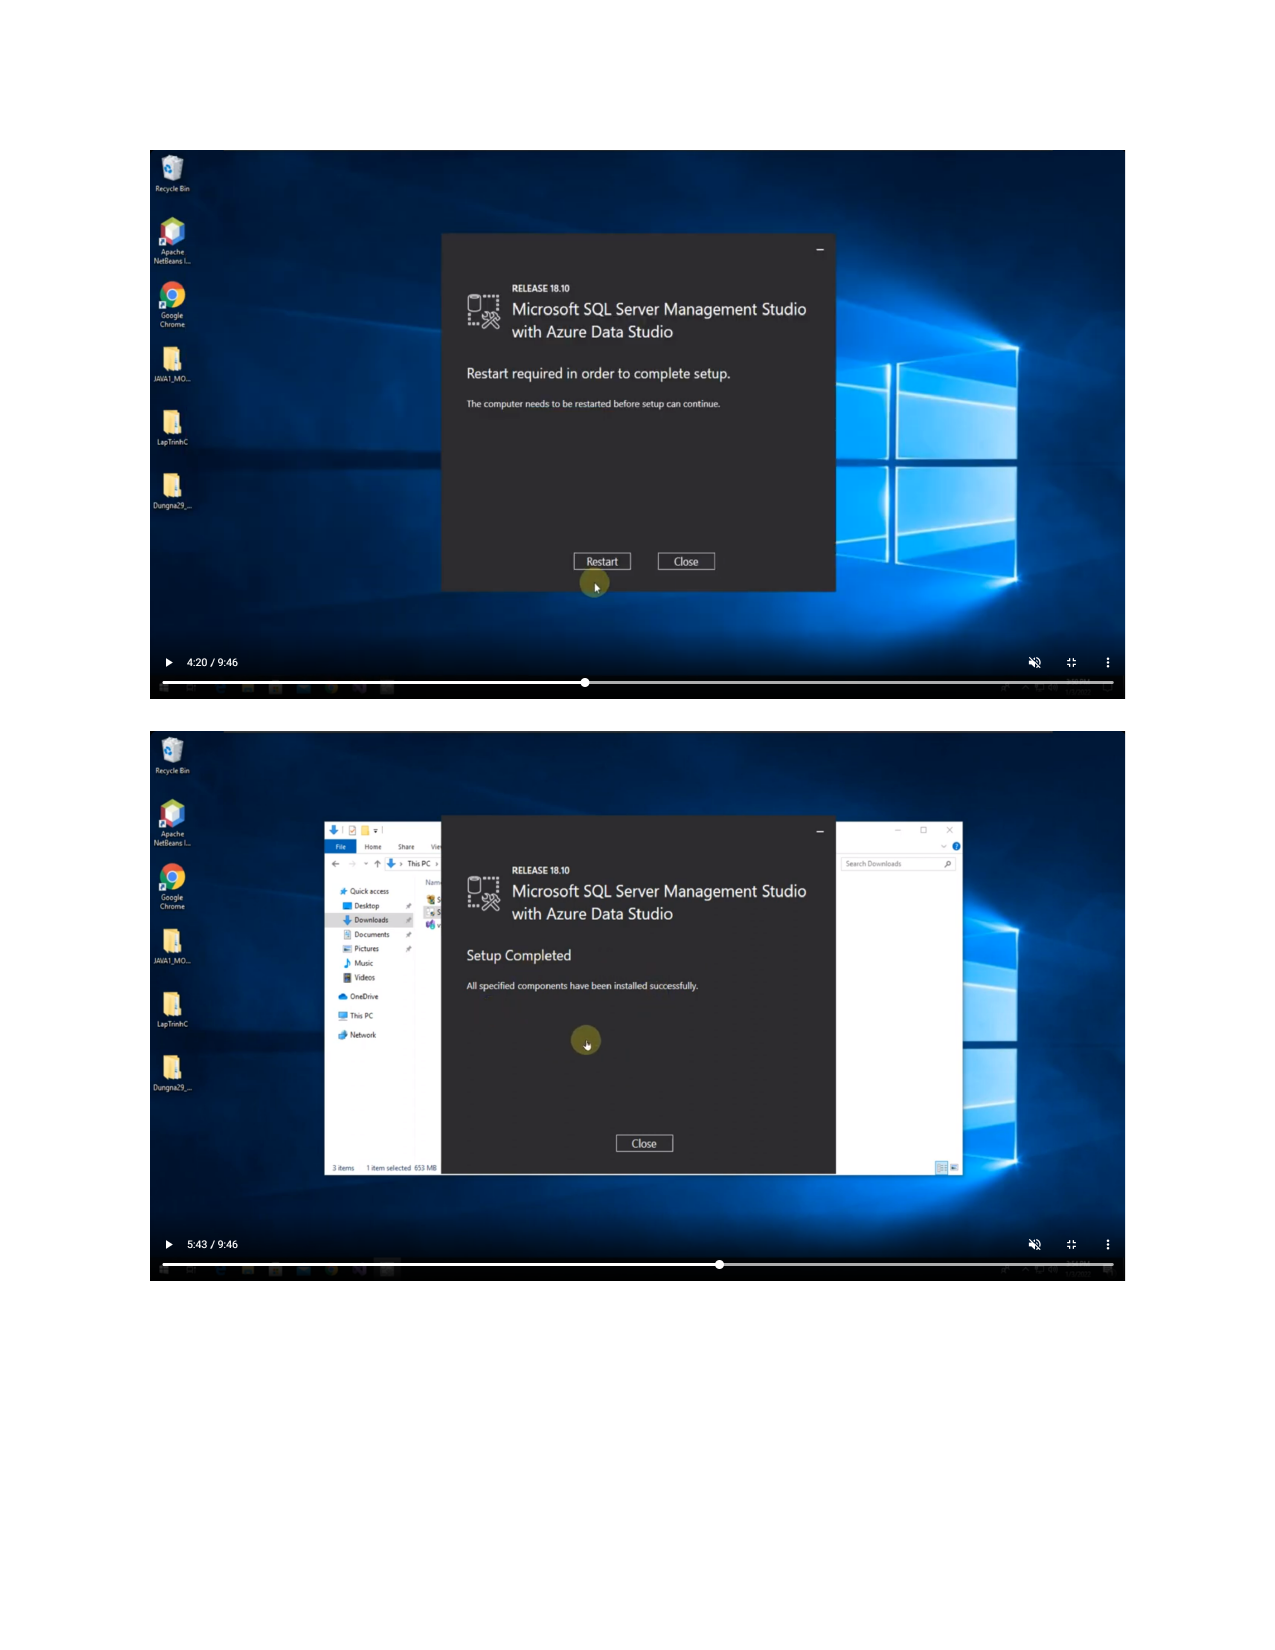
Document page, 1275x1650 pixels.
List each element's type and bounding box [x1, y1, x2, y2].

picture [150, 731, 1125, 1281]
picture [150, 150, 1125, 699]
